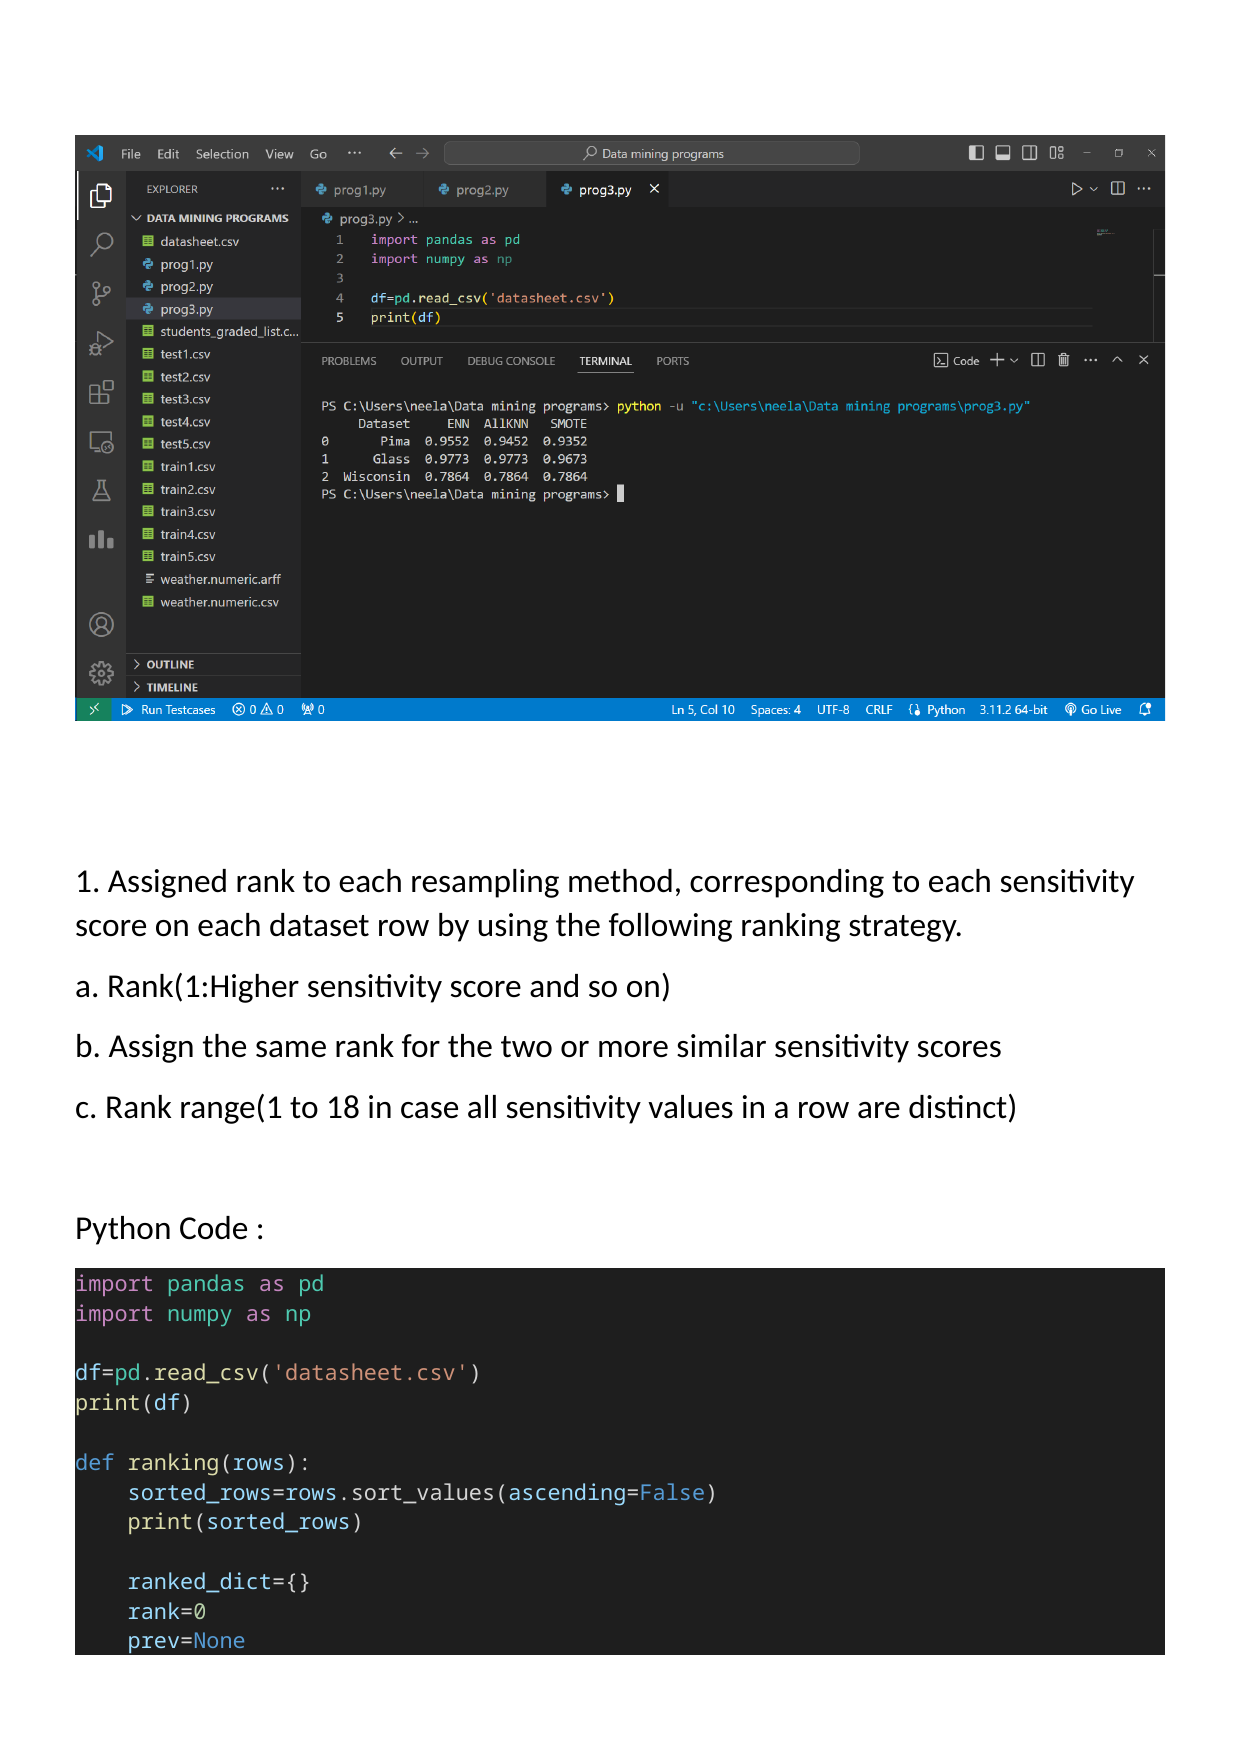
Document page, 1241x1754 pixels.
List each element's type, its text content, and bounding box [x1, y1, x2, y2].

text prev=None [75, 1625, 1165, 1655]
text c. Rank range(1 to 18 in case all sensitivity values in a row are distinct) [75, 1086, 1165, 1127]
text ranked_dict={} [75, 1566, 1165, 1596]
text b. Assign the same rank for the two or more similar sensitivity scores [75, 1025, 1165, 1066]
text import numpy as np [75, 1298, 1165, 1327]
text 1. Assigned rank to each resampling method, corresponding to each sensitivity score on each dataset row by using the following ranking strategy. [75, 860, 1165, 945]
text def ranking(rows): [75, 1447, 1165, 1476]
text print(df) [75, 1387, 1165, 1417]
text Python Code : [75, 1207, 1165, 1248]
text print(sorted_rows) [75, 1506, 1165, 1536]
text a. Rank(1:Higher sensitivity score and so on) [75, 965, 1165, 1006]
picture [75, 135, 1166, 721]
text rank=0 [75, 1596, 1165, 1625]
text sorted_rows=rows.sort_values(ascending=False) [75, 1476, 1165, 1506]
text df=pd.read_csv('datasheet.csv') [75, 1357, 1165, 1387]
text import pandas as pd [75, 1268, 1165, 1298]
